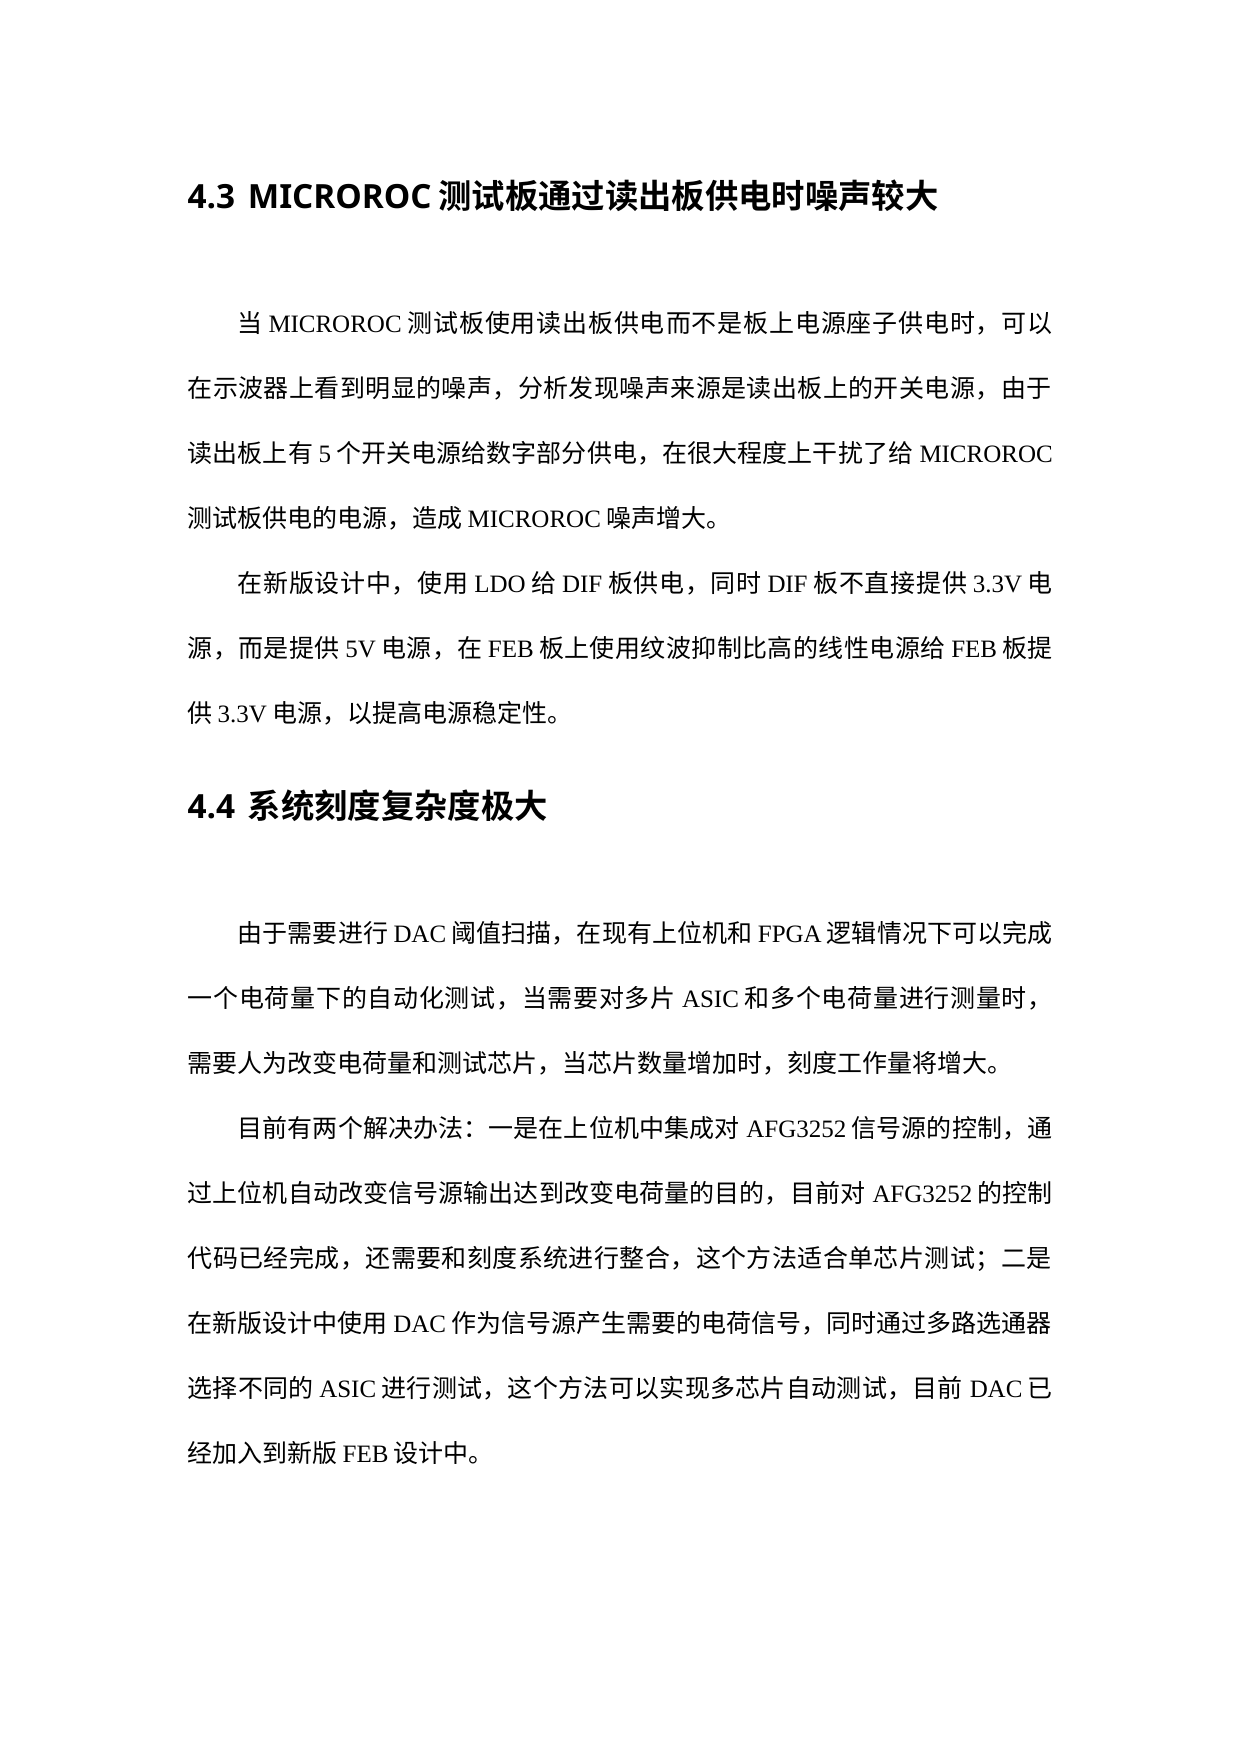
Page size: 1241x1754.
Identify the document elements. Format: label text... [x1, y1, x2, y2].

subtitle 系统刻度复杂度极大 [187, 771, 1053, 836]
subtitle MICROROC测试板通过读出板供电时噪声较大 [187, 162, 1053, 227]
text 目前有两个解决办法：一是在上位机中集成对AFG3252信号源的控制，通过上位机自动改变信号源输出达到改变电荷量的目的，目前对AFG3252的控制代码已经完成，还需要和刻度系统进行整合，这个方法适合单芯片测试；二是在新版设计中使用DAC作为信号源产生需要的电荷信号，同时通过多路选通器选择不同的ASIC进行测试，这个方法可以实现多芯片自动测试，目前DAC已经加入到新版FEB设计中。 [187, 1094, 1053, 1484]
text 在新版设计中，使用LDO给DIF板供电，同时DIF板不直接提供3.3V电源，而是提供5V电源，在FEB板上使用纹波抑制比高的线性电源给FEB板提供3.3V电源，以提高电源稳定性。 [187, 549, 1053, 744]
text 由于需要进行DAC阈值扫描，在现有上位机和FPGA逻辑情况下可以完成一个电荷量下的自动化测试，当需要对多片ASIC和多个电荷量进行测量时，需要人为改变电荷量和测试芯片，当芯片数量增加时，刻度工作量将增大。 [187, 899, 1053, 1094]
text 当MICROROC测试板使用读出板供电而不是板上电源座子供电时，可以在示波器上看到明显的噪声，分析发现噪声来源是读出板上的开关电源，由于读出板上有5个开关电源给数字部分供电，在很大程度上干扰了给MICROROC测试板供电的电源，造成MICROROC噪声增大。 [187, 289, 1053, 549]
